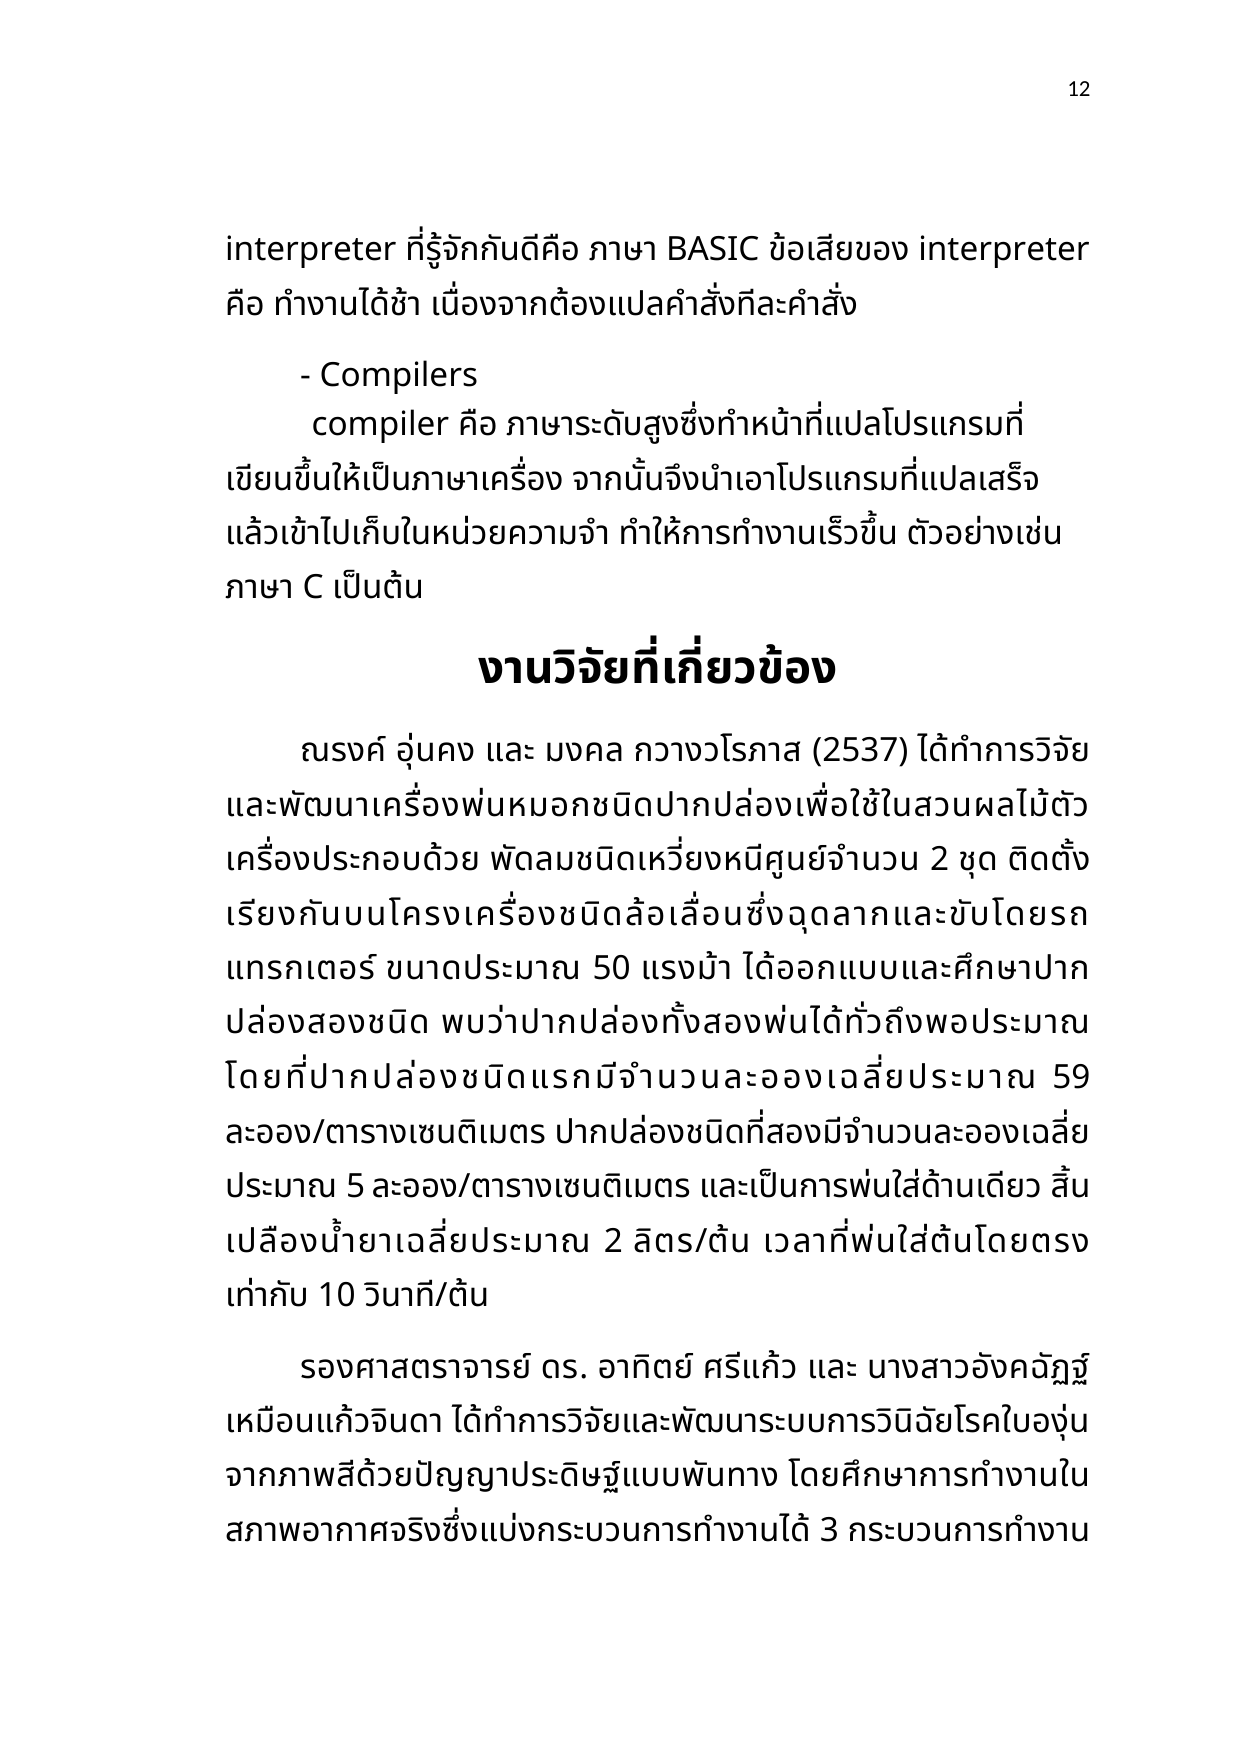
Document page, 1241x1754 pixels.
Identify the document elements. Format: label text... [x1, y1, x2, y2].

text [225, 225, 1090, 330]
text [225, 1342, 1090, 1556]
text งานวิจัยที่เกี่ยวข้อง [225, 634, 1090, 704]
text - Compilers compiler คือ ภาษาระดับสูงซึ่งทำหน้าที่แปลโปรแกรมที่เขียนขึ้นให้เป็นภาษาเครื่อง จากนั้นจึงนำเอาโปรแกรมที่แปลเสร็จแล้วเข้าไปเก็บในหน่วยความจำ ทำให้การทำงานเร็วขึ้น ตัวอย่างเช่น ภาษา C เป็นต้น [225, 351, 1090, 614]
text ณรงค์ อุ่นคง และ มงคล กวางวโรภาส (2537) ได้ทำการวิจัยและพัฒนาเครื่องพ่นหมอกชนิดปากปล่องเพื่อใช้ในสวนผลไม้ตัวเครื่องประกอบด้วย พัดลมชนิดเหวี่ยงหนีศูนย์จำนวน 2 ชุด ติดตั้งเรียงกันบนโครงเครื่องชนิดล้อเลื่อนซึ่งฉุดลากและขับโดยรถแทรกเตอร์ ขนาดประมาณ 50 แรงม้า ได้ออกแบบและศึกษาปากปล่องสองชนิด พบว่าปากปล่องทั้งสองพ่นได้ทั่วถึงพอประมาณ โดยที่ปากปล่องชนิดแรกมีจำนวนละอองเฉลี่ยประมาณ 59 ละออง/ตารางเซนติเมตร ปากปล่องชนิดที่สองมีจำนวนละอองเฉลี่ยประมาณ 5ละออง/ตารางเซนติเมตร และเป็นการพ่นใส่ด้านเดียว สิ้นเปลืองน้ำยาเฉลี่ยประมาณ 2 ลิตร/ต้น เวลาที่พ่นใส่ต้นโดยตรงเท่ากับ 10 วินาที/ต้น [225, 726, 1090, 1322]
